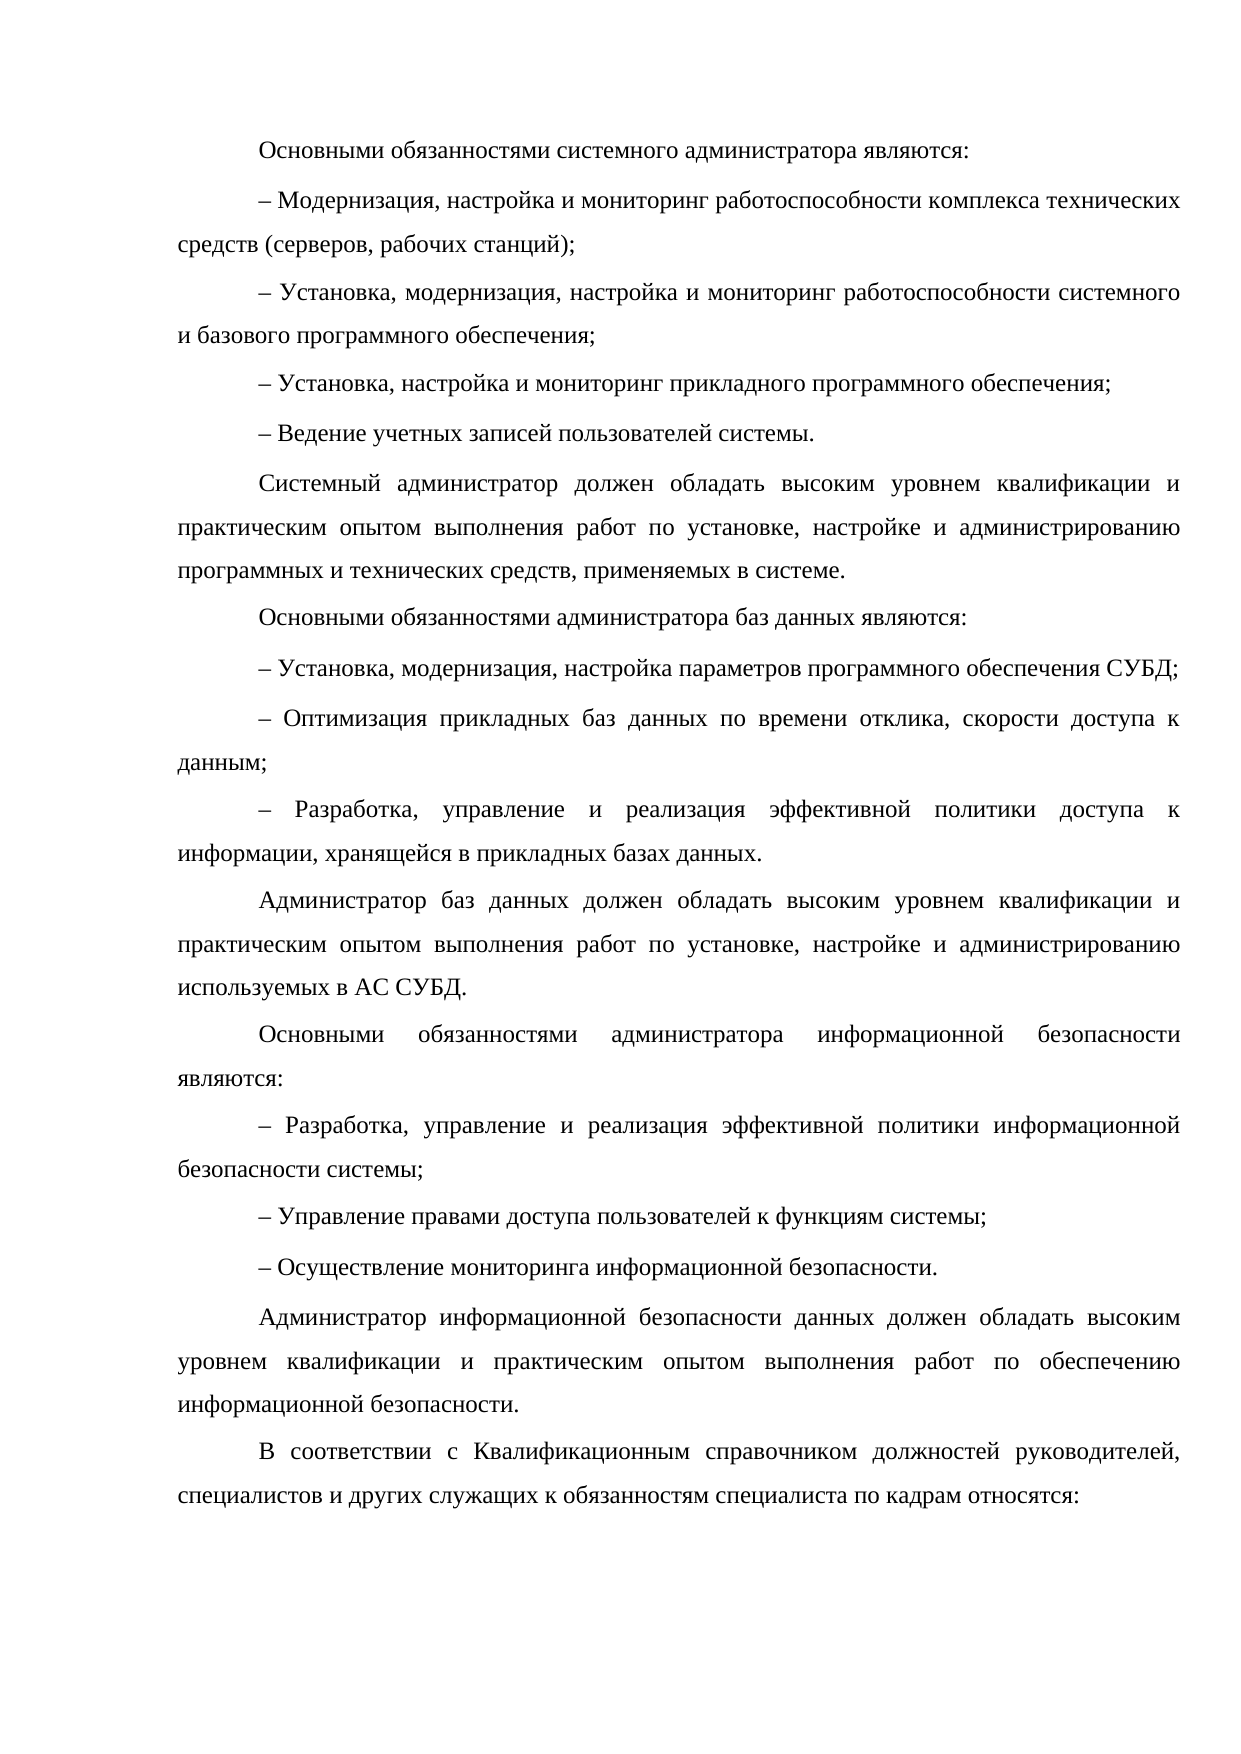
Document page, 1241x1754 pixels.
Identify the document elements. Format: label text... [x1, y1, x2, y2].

text – Установка, настройка и мониторинг прикладного программного обеспечения; [177, 364, 1181, 397]
text – Разработка, управление и реализация эффективной политики доступа к информации, хранящейся в прикладных базах данных. [177, 790, 1181, 867]
text Администратор информационной безопасности данных должен обладать высоким уровнем квалификации и практическим опытом выполнения работ по обеспечению информационной безопасности. [177, 1298, 1181, 1418]
text – Оптимизация прикладных баз данных по времени отклика, скорости доступа к данным; [177, 699, 1181, 776]
text – Ведение учетных записей пользователей системы. [177, 414, 1181, 448]
text Основными обязанностями администратора баз данных являются: [177, 598, 1181, 632]
text – Модернизация, настройка и мониторинг работоспособности комплекса технических средств (серверов, рабочих станций); [177, 182, 1181, 258]
text Основными обязанностями администратора информационной безопасности являются: [177, 1015, 1181, 1092]
text Основными обязанностями системного администратора являются: [177, 131, 1181, 165]
text – Осуществление мониторинга информационной безопасности. [177, 1248, 1181, 1281]
text – Установка, модернизация, настройка параметров программного обеспечения СУБД; [177, 649, 1181, 682]
text – Управление правами доступа пользователей к функциям системы; [177, 1197, 1181, 1231]
text Администратор баз данных должен обладать высоким уровнем квалификации и практическим опытом выполнения работ по установке, настройке и администрированию используемых в АС СУБД. [177, 881, 1181, 1001]
text Системный администратор должен обладать высоким уровнем квалификации и практическим опытом выполнения работ по установке, настройке и администрированию программных и технических средств, применяемых в системе. [177, 464, 1181, 584]
text В соответствии с Квалификационным справочником должностей руководителей, специалистов и других служащих к обязанностям специалиста по кадрам относятся: [177, 1432, 1181, 1509]
text – Разработка, управление и реализация эффективной политики информационной безопасности системы; [177, 1106, 1181, 1183]
text – Установка, модернизация, настройка и мониторинг работоспособности системного и базового программного обеспечения; [177, 273, 1181, 349]
